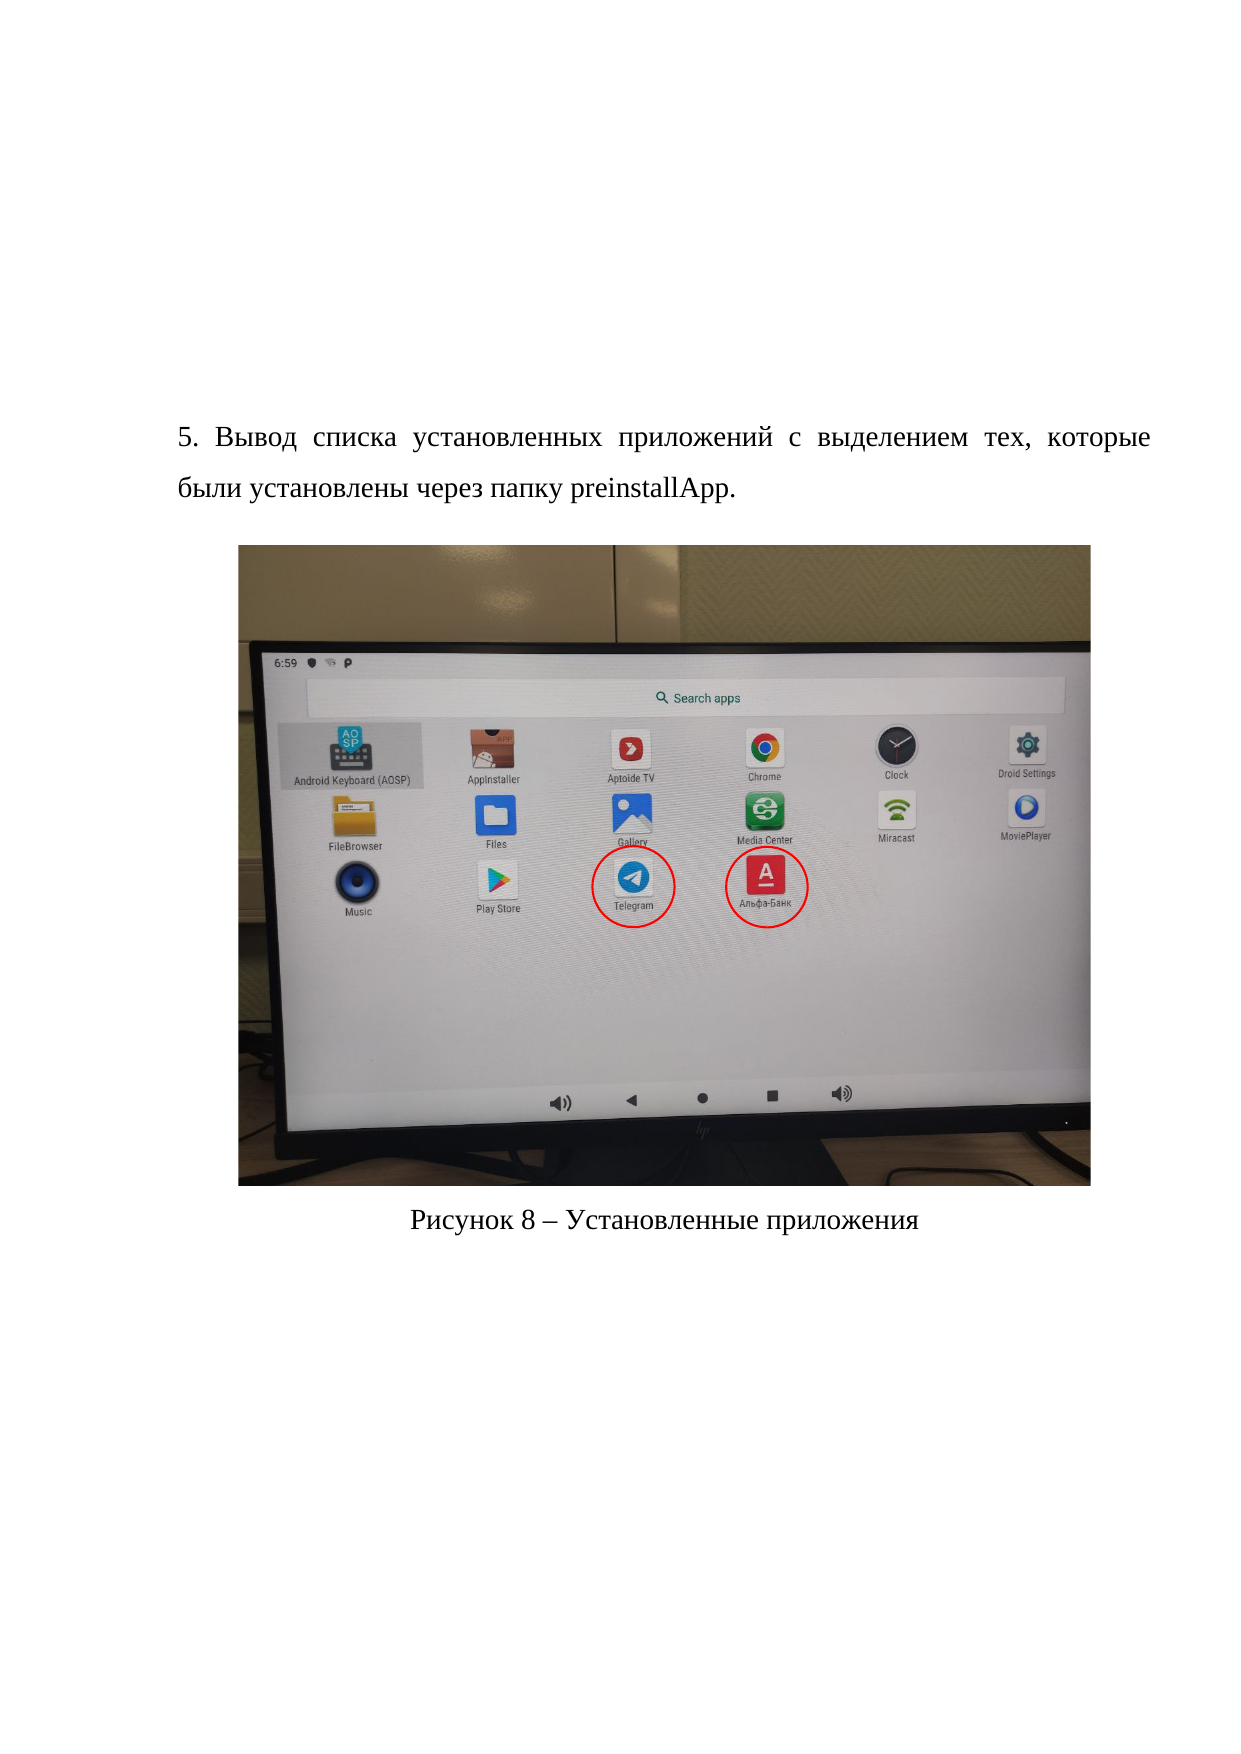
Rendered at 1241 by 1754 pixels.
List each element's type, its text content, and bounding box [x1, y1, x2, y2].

text Рисунок 8 – Установленные приложения [177, 1202, 1152, 1235]
text 5. Вывод списка установленных приложений с выделением тех, которые были установлены через папку preinstallApp. [177, 419, 1152, 503]
picture [238, 545, 1091, 1186]
